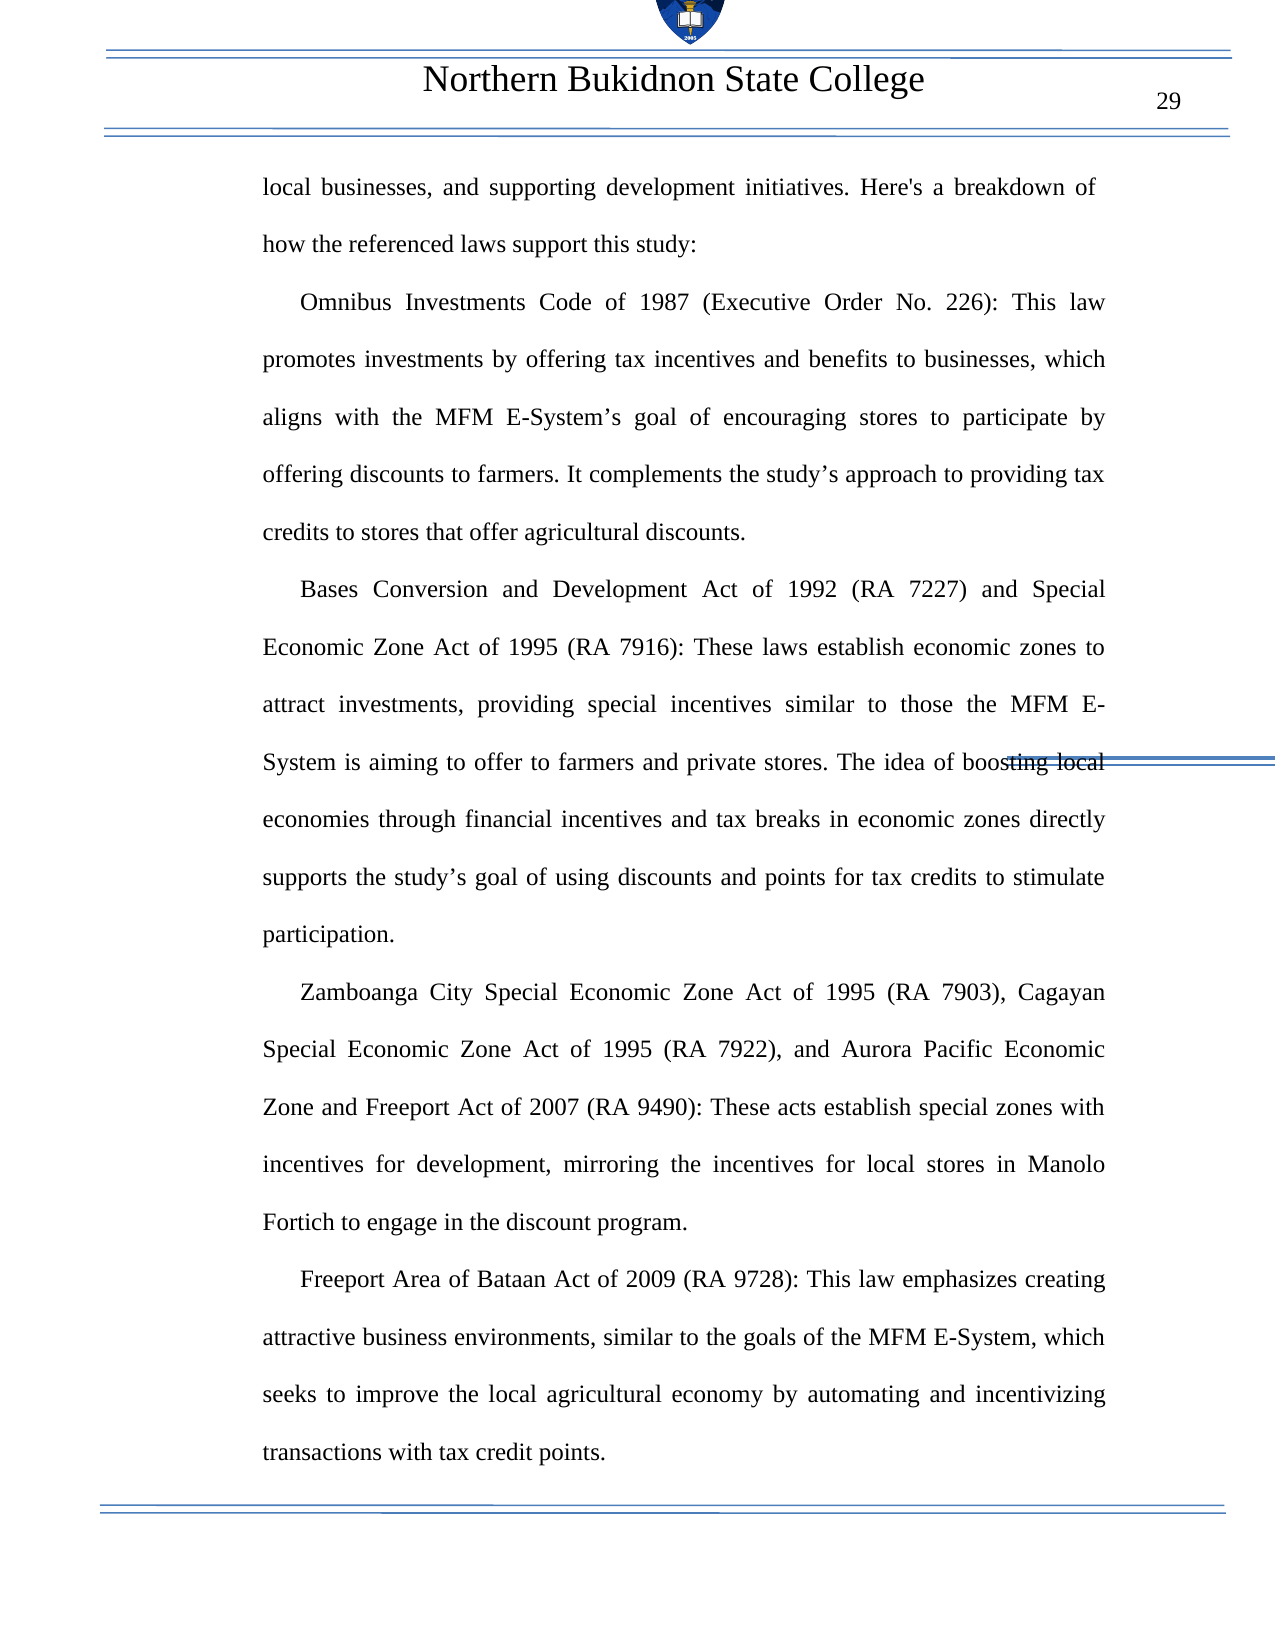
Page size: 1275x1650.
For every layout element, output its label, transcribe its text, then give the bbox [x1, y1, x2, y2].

text Bases Conversion and Development Act of 1992 (RA 7227) and Special Economic Zone Act of 1995 (RA 7916): These laws establish economic zones to attract investments, providing special incentives similar to those the MFM E-System is aiming to offer to farmers and private stores. The idea of boosting local economies through financial incentives and tax breaks in economic zones directly supports the study’s goal of using discounts and points for tax credits to stimulate participation. [262, 574, 1106, 948]
text Freeport Area of Bataan Act of 2009 (RA 9728): This law emphasizes creating attractive business environments, similar to the goals of the MFM E-System, which seeks to improve the local agricultural economy by automating and incentivizing transactions with tax credit points. [262, 1264, 1106, 1465]
text Omnibus Investments Code of 1987 (Executive Order No. 226): This law promotes investments by offering tax incentives and benefits to businesses, which aligns with the MFM E-System’s goal of encouraging stores to participate by offering discounts to farmers. It complements the study’s approach to providing tax credits to stores that offer agricultural discounts. [262, 287, 1106, 545]
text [262, 172, 1097, 258]
text Zamboanga City Special Economic Zone Act of 1995 (RA 7903), Cagayan Special Economic Zone Act of 1995 (RA 7922), and Aurora Pacific Economic Zone and Freeport Act of 2007 (RA 9490): These acts establish special zones with incentives for development, mirroring the incentives for local stores in Manolo Fortich to engage in the discount program. [262, 977, 1106, 1235]
picture [635, 0, 745, 48]
